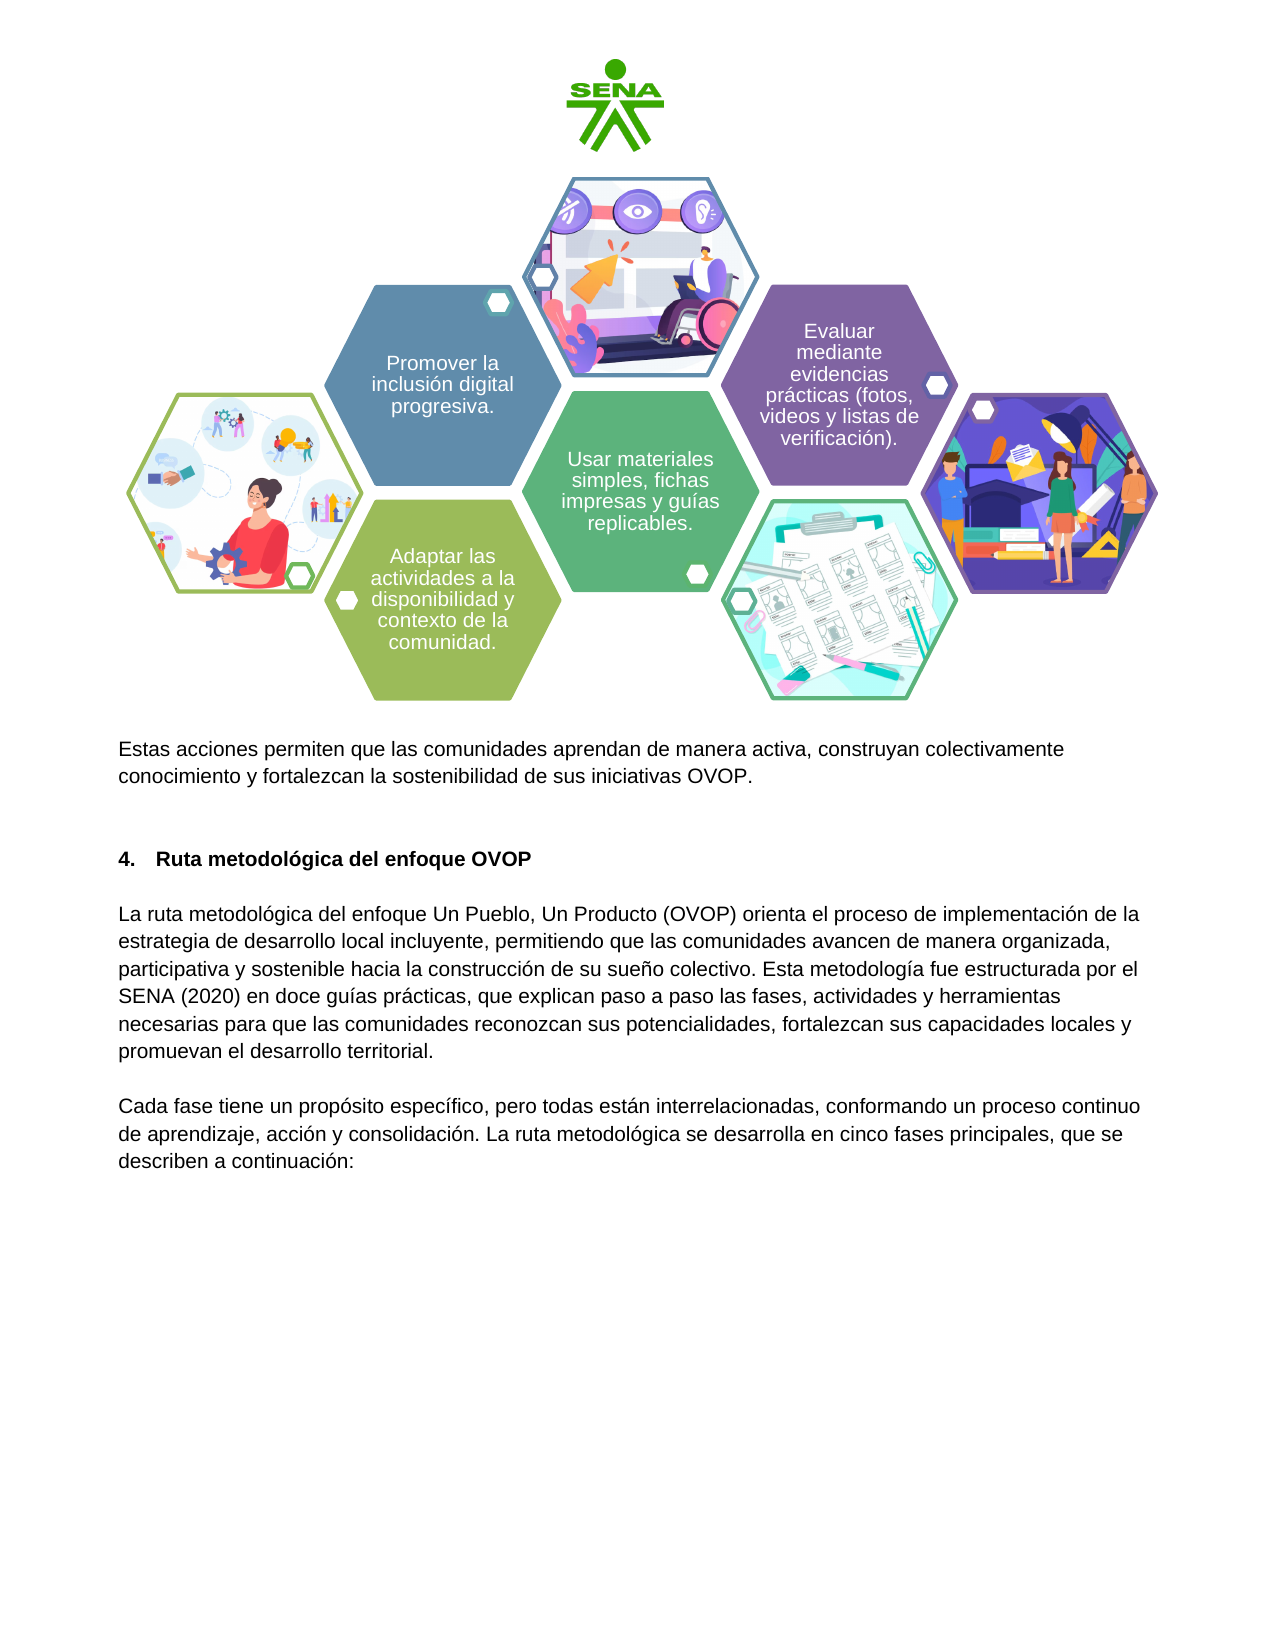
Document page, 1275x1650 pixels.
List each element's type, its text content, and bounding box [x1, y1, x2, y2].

picture [132, 397, 358, 589]
picture [732, 504, 953, 696]
list Ruta metodológica del enfoque OVOP [118, 847, 1157, 871]
text Cada fase tiene un propósito específico, pero todas están interrelacionadas, conformando un proceso continuo de aprendizaje, acción y consolidación. La ruta metodológica se desarrolla en cinco fases principales, que se describen a continuación: [118, 1094, 1157, 1173]
text La ruta metodológica del enfoque Un Pueblo, Un Producto (OVOP) orienta el proceso de implementación de la estrategia de desarrollo local incluyente, permitiendo que las comunidades avancen de manera organizada, participativa y sostenible hacia la construcción de su sueño colectivo. Esta metodología fue estructurada por el SENA (2020) en doce guías prácticas, que explican paso a paso las fases, actividades y herramientas necesarias para que las comunidades reconozcan sus potencialidades, fortalezcan sus capacidades locales y promuevan el desarrollo territorial. [118, 902, 1157, 1063]
picture [926, 398, 1153, 589]
text Estas acciones permiten que las comunidades aprendan de manera activa, construyan colectivamente conocimiento y fortalezcan la sostenibilidad de sus iniciativas OVOP. [118, 737, 1157, 788]
picture [534, 181, 754, 373]
picture [566, 59, 664, 152]
